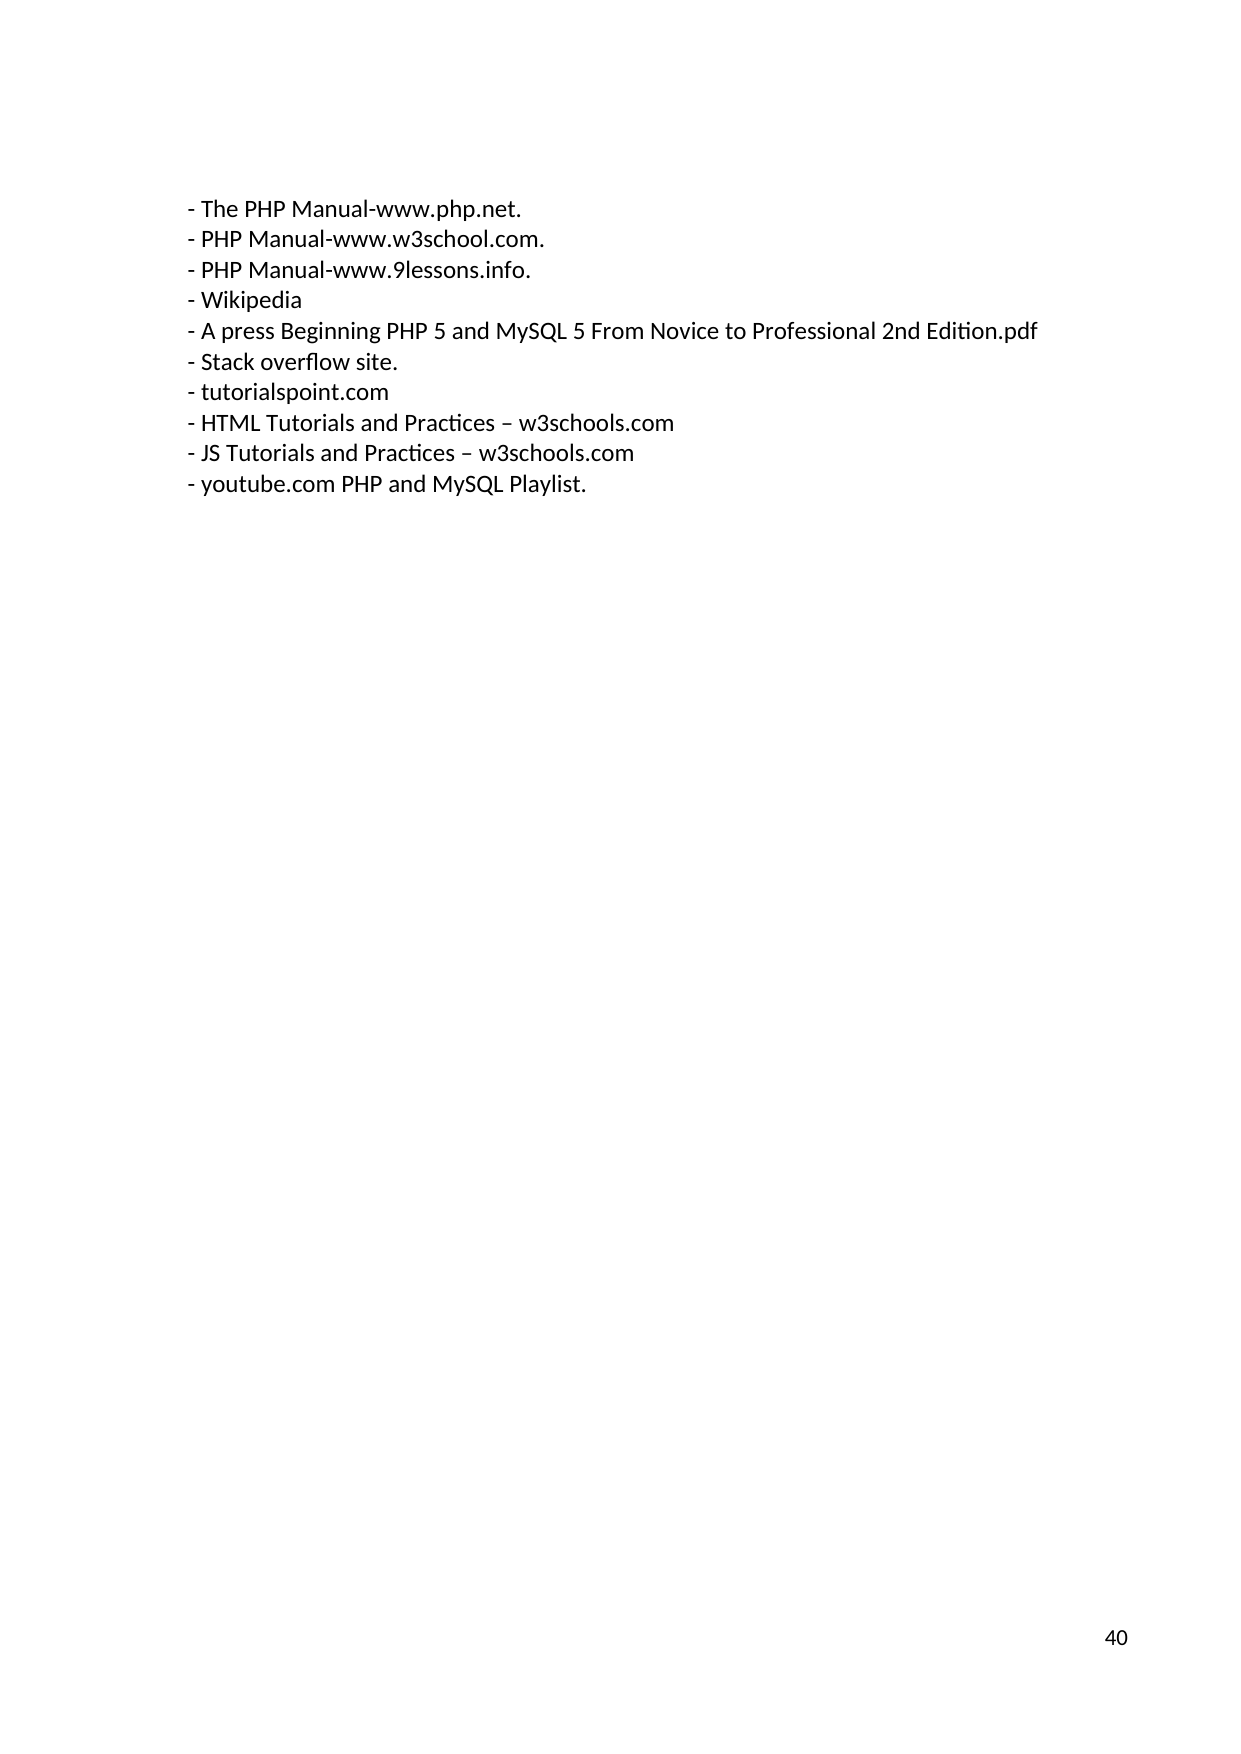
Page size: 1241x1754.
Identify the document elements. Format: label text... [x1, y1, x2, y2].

text - Wikipedia [187, 285, 1128, 315]
text - The PHP Manual-www.php.net. [187, 193, 1128, 224]
text - PHP Manual-www.w3school.com. [187, 224, 1128, 254]
text - A press Beginning PHP 5 and MySQL 5 From Novice to Professional 2nd Edition.pdf [187, 315, 1128, 346]
text - PHP Manual-www.9lessons.info. [187, 254, 1128, 285]
text - tutorialspoint.com [187, 376, 1128, 407]
text - HTML Tutorials and Practices – w3schools.com [187, 407, 1128, 437]
text - Stack overflow site. [187, 346, 1128, 376]
text - youtube.com PHP and MySQL Playlist. [187, 468, 1128, 498]
text - JS Tutorials and Practices – w3schools.com [187, 437, 1128, 468]
